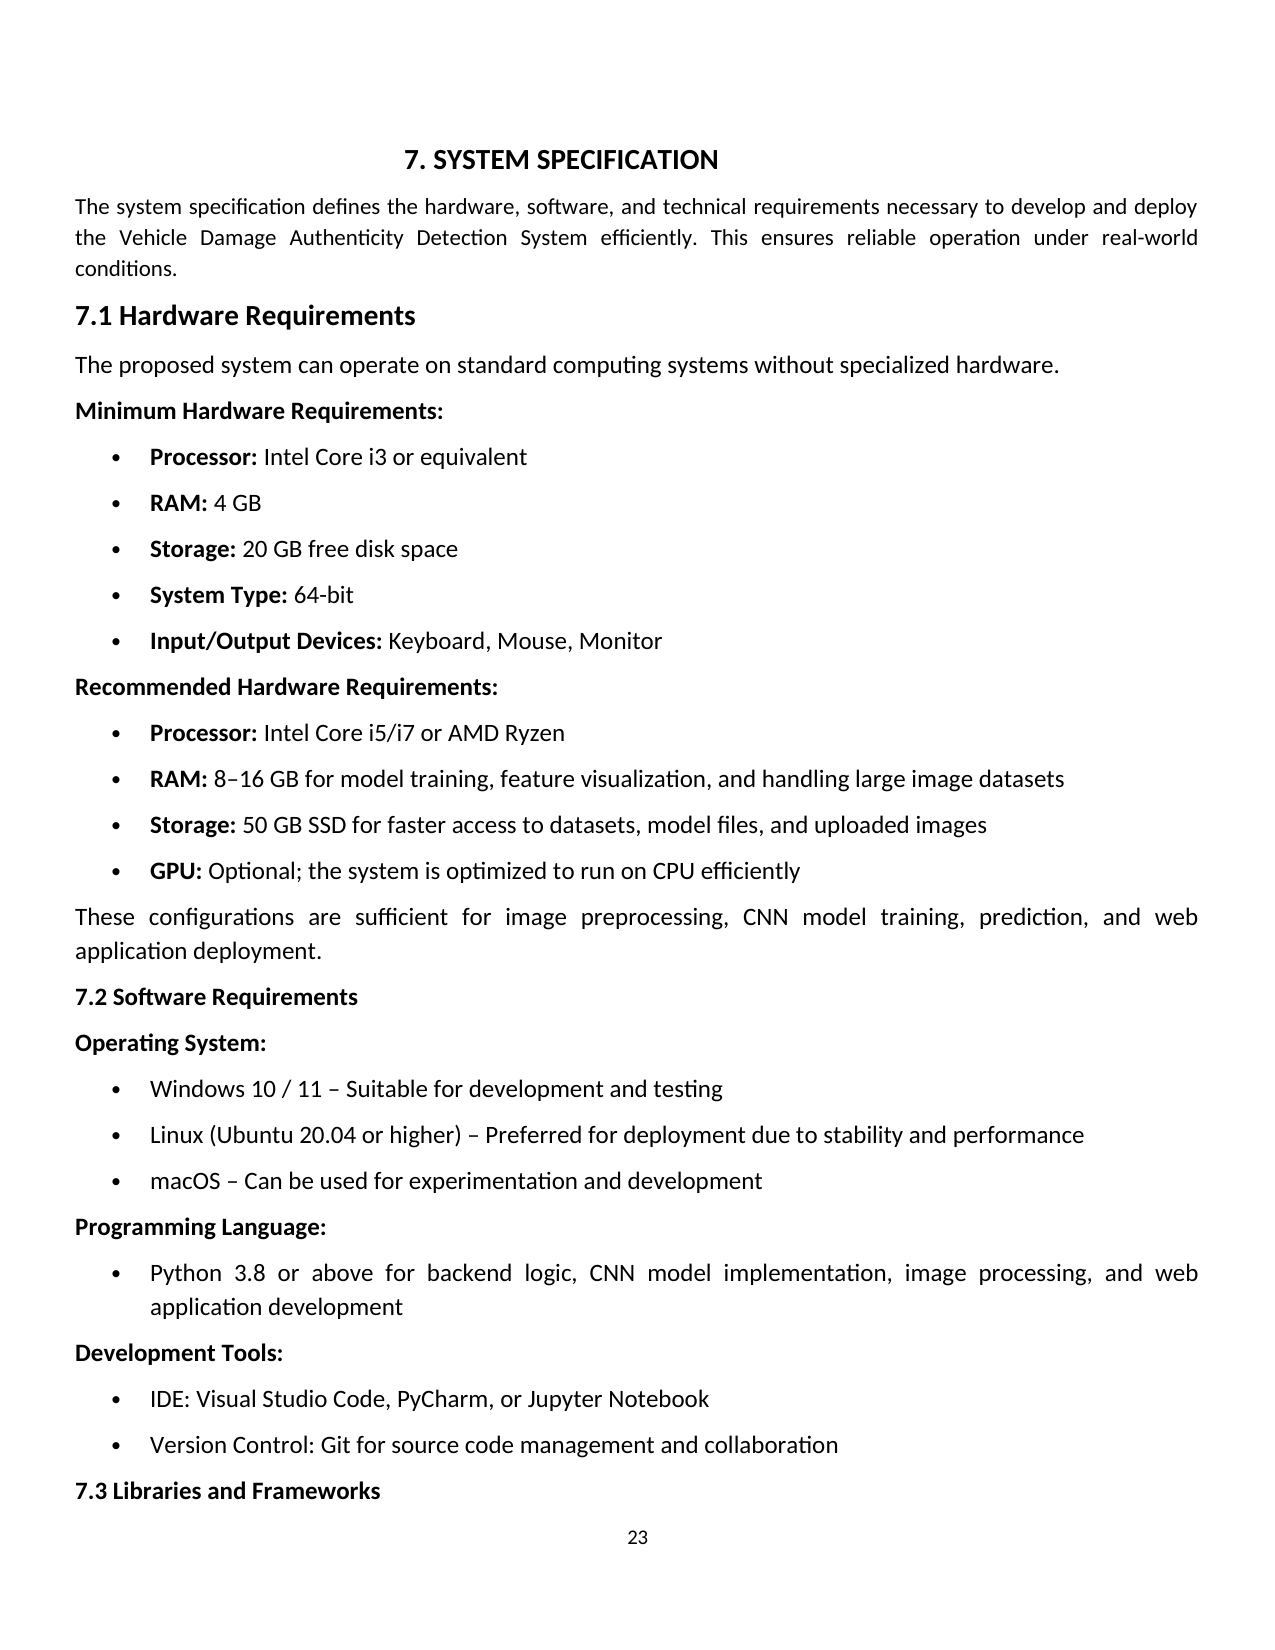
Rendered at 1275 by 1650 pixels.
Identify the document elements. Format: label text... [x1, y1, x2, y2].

text The proposed system can operate on standard computing systems without specialized hardware. [75, 349, 1200, 379]
text 7.2 Software Requirements [75, 981, 1200, 1011]
text Programming Language: [75, 1211, 1200, 1242]
list IDE: Visual Studio Code, PyCharm, or Jupyter Notebook [112, 1383, 1200, 1413]
text These configurations are sufficient for image preprocessing, CNN model training, prediction, and web application deployment. [75, 901, 1200, 965]
list Input/Output Devices: Keyboard, Mouse, Monitor [112, 625, 1200, 656]
text 7.1 Hardware Requirements [75, 297, 1200, 333]
text Minimum Hardware Requirements: [75, 395, 1200, 425]
list Version Control: Git for source code management and collaboration [112, 1429, 1200, 1459]
text Recommended Hardware Requirements: [75, 671, 1200, 702]
list Windows 10 / 11 – Suitable for development and testing [112, 1073, 1200, 1103]
list Storage: 50 GB SSD for faster access to datasets, model files, and uploaded images [112, 809, 1200, 840]
text The system specification defines the hardware, software, and technical requirements necessary to develop and deploy the Vehicle Damage Authenticity Detection System efficiently. This ensures reliable operation under real-world conditions. [75, 192, 1200, 282]
list RAM: 8–16 GB for model training, feature visualization, and handling large image datasets [112, 763, 1200, 794]
list macOS – Can be used for experimentation and development [112, 1165, 1200, 1196]
list RAM: 4 GB [112, 487, 1200, 517]
text 7. SYSTEM SPECIFICATION [75, 141, 1200, 176]
list Storage: 20 GB free disk space [112, 533, 1200, 563]
text Operating System: [75, 1027, 1200, 1057]
list GPU: Optional; the system is optimized to run on CPU efficiently [112, 855, 1200, 886]
list Python 3.8 or above for backend logic, CNN model implementation, image processing, and web application development [112, 1257, 1200, 1321]
text Development Tools: [75, 1337, 1200, 1367]
list Linux (Ubuntu 20.04 or higher) – Preferred for deployment due to stability and performance [112, 1119, 1200, 1149]
list System Type: 64-bit [112, 579, 1200, 609]
list Processor: Intel Core i3 or equivalent [112, 441, 1200, 471]
text 7.3 Libraries and Frameworks [75, 1475, 1200, 1505]
list Processor: Intel Core i5/i7 or AMD Ryzen [112, 717, 1200, 748]
